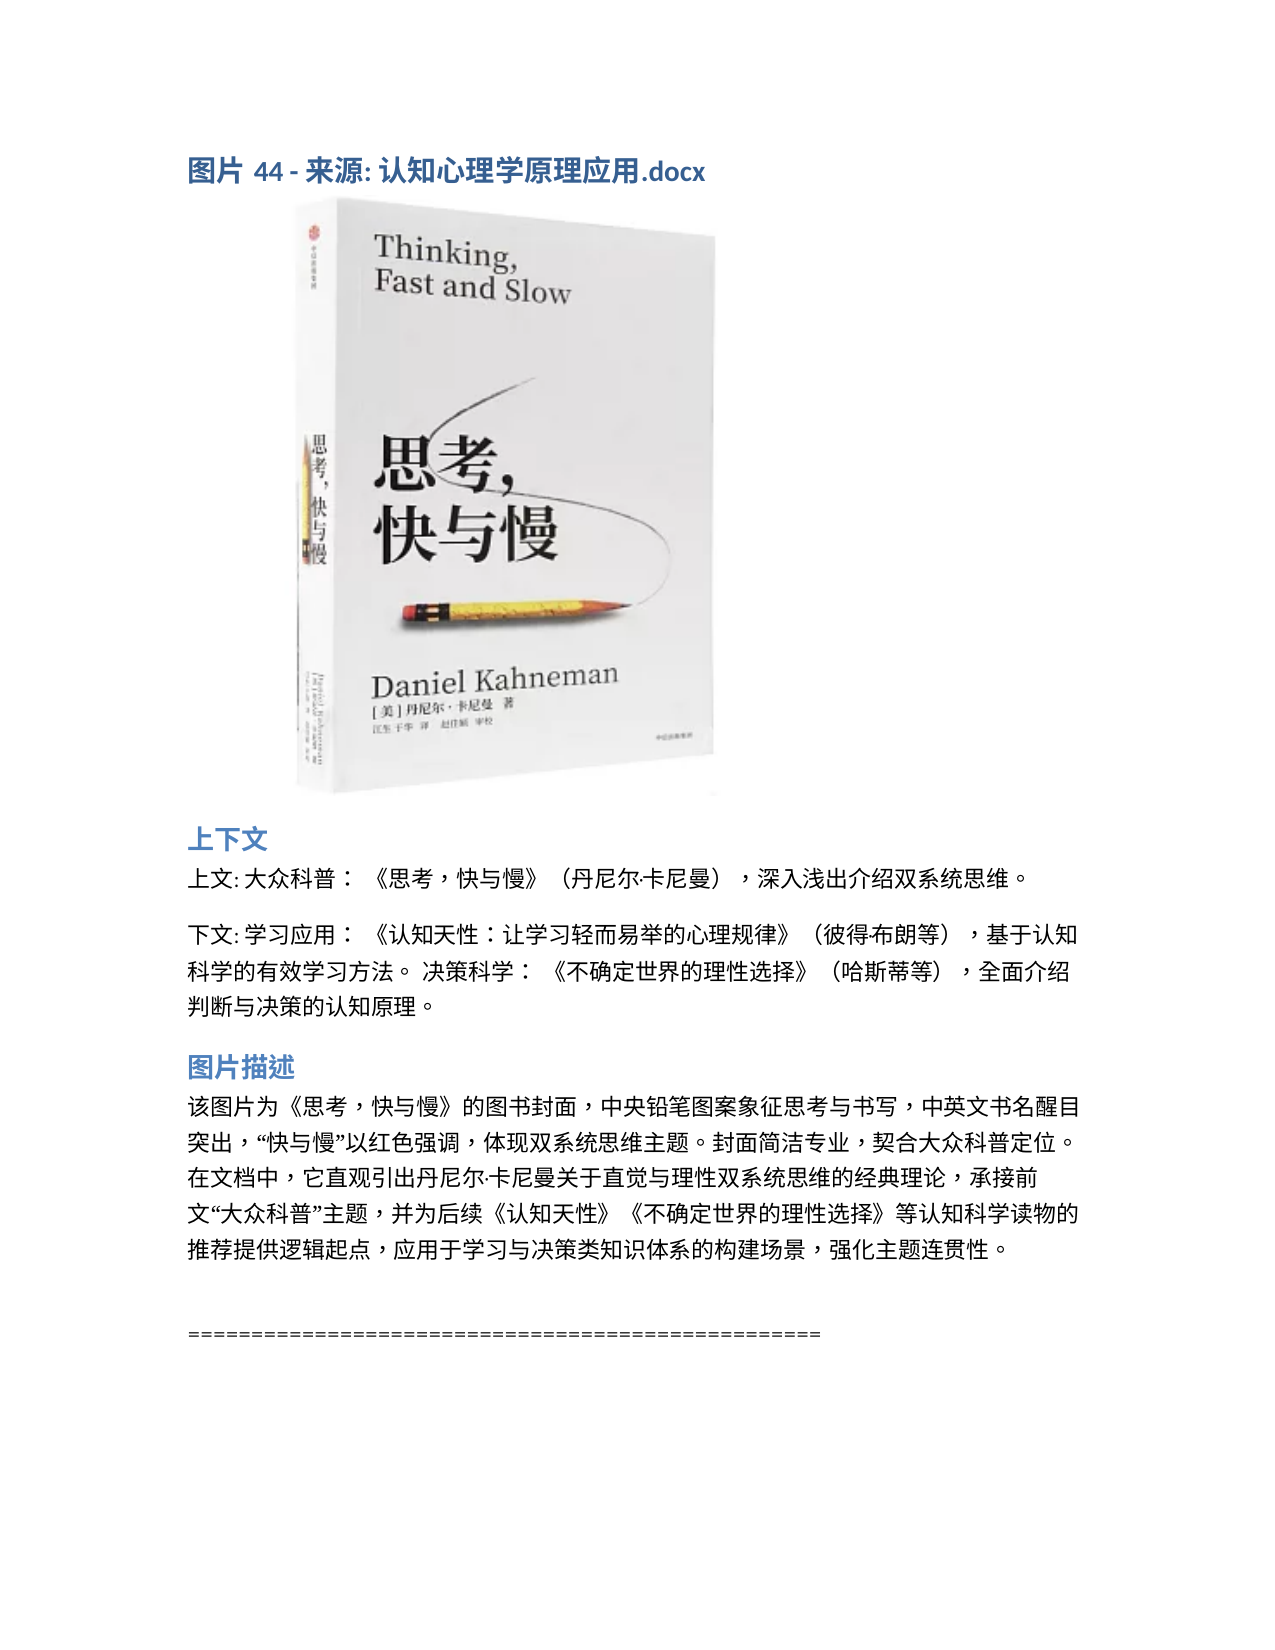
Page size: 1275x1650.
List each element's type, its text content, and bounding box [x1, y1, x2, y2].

subtitle 图片描述 [187, 1048, 1087, 1085]
subtitle 图片 44 - 来源: 认知心理学原理应用.docx [187, 150, 1087, 190]
subtitle 上下文 [187, 820, 1087, 857]
text ================================================== [187, 1291, 1087, 1378]
text 上文: 大众科普： 《思考，快与慢》（丹尼尔·卡尼曼），深入浅出介绍双系统思维。 [187, 863, 1087, 894]
text 该图片为《思考，快与慢》的图书封面，中央铅笔图案象征思考与书写，中英文书名醒目突出，“快与慢”以红色强调，体现双系统思维主题。封面简洁专业，契合大众科普定位。在文档中，它直观引出丹尼尔·卡尼曼关于直觉与理性双系统思维的经典理论，承接前文“大众科普”主题，并为后续《认知天性》《不确定世界的理性选择》等认知科学读物的推荐提供逻辑起点，应用于学习与决策类知识体系的构建场景，强化主题连贯性。 [187, 1091, 1087, 1266]
picture [206, 195, 807, 796]
text 下文: 学习应用： 《认知天性：让学习轻而易举的心理规律》（彼得·布朗等），基于认知科学的有效学习方法。 决策科学： 《不确定世界的理性选择》（哈斯蒂等），全面介绍判断与决策的认知原理。 [187, 919, 1087, 1023]
